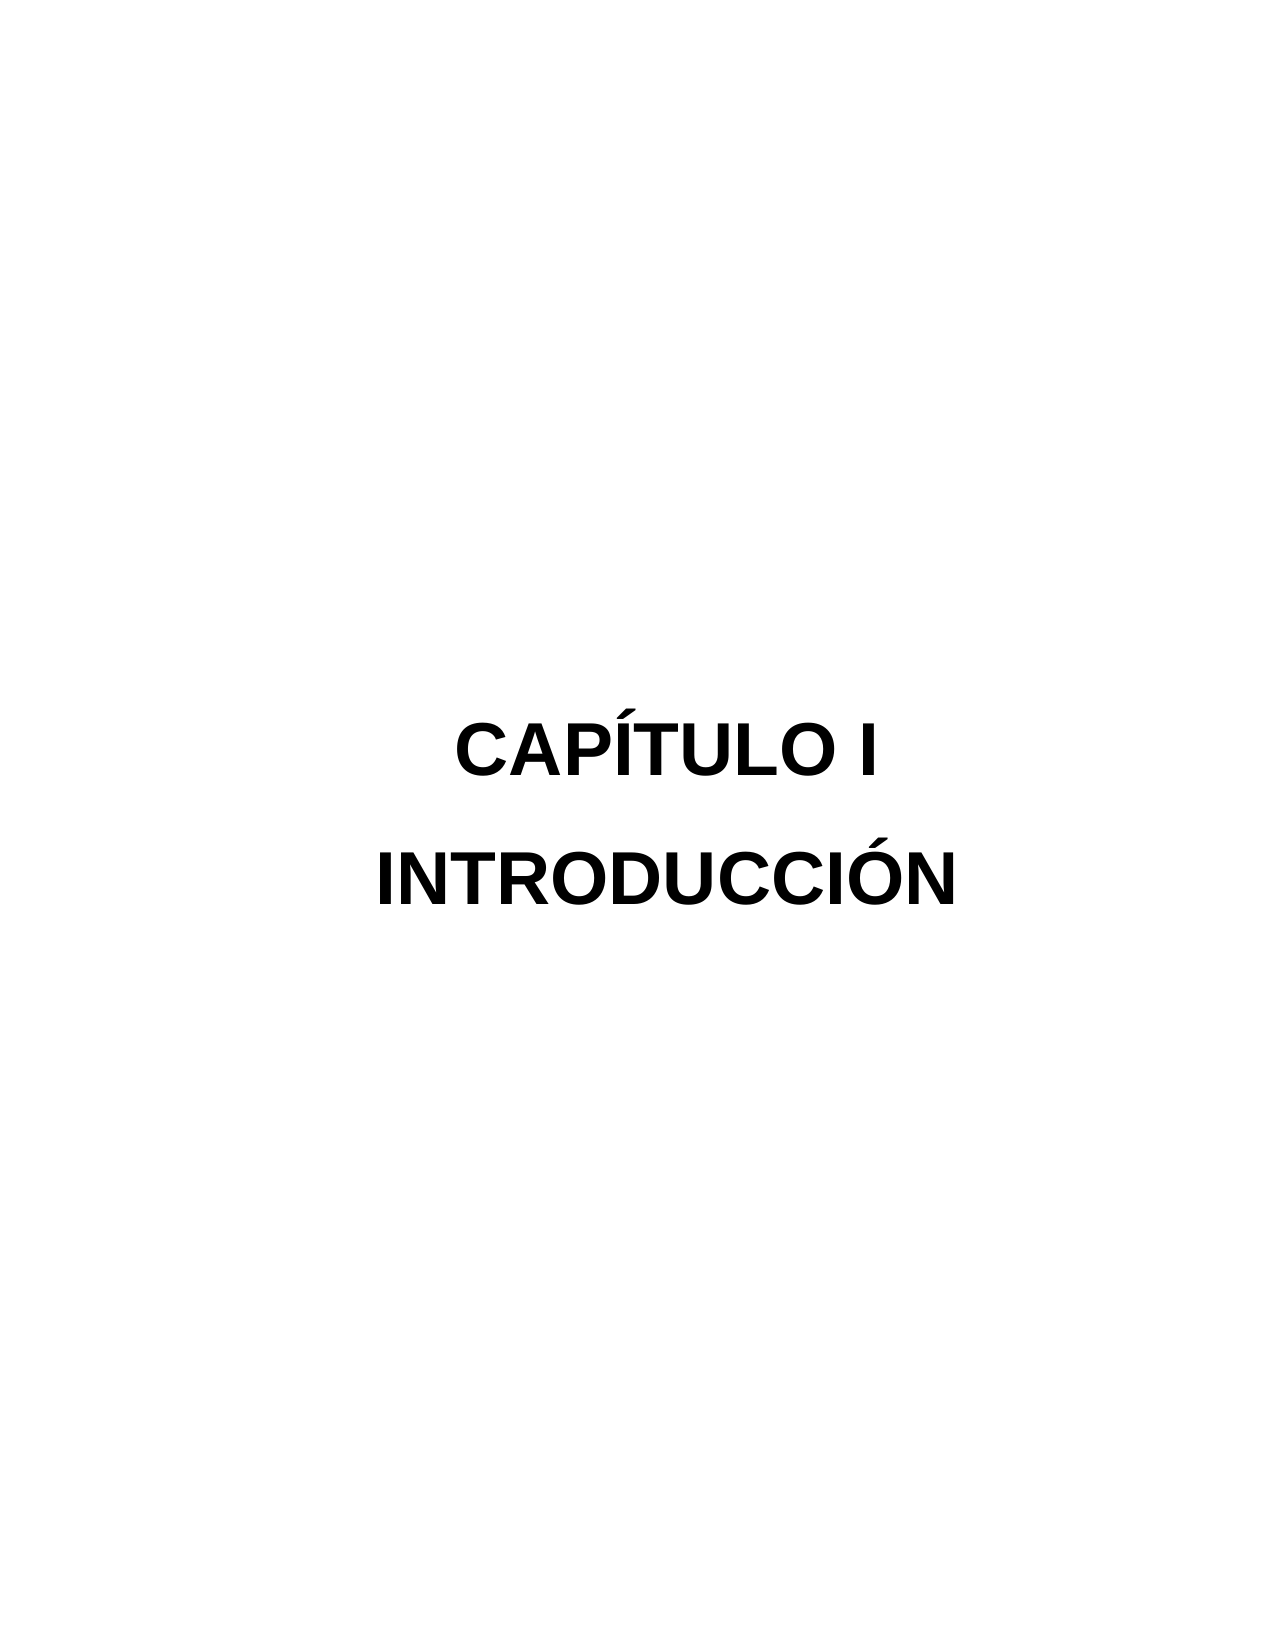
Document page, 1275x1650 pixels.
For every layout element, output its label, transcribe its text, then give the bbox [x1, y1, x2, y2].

title INTRODUCCIÓN [207, 834, 1127, 920]
title CAPÍTULO I [207, 705, 1127, 791]
